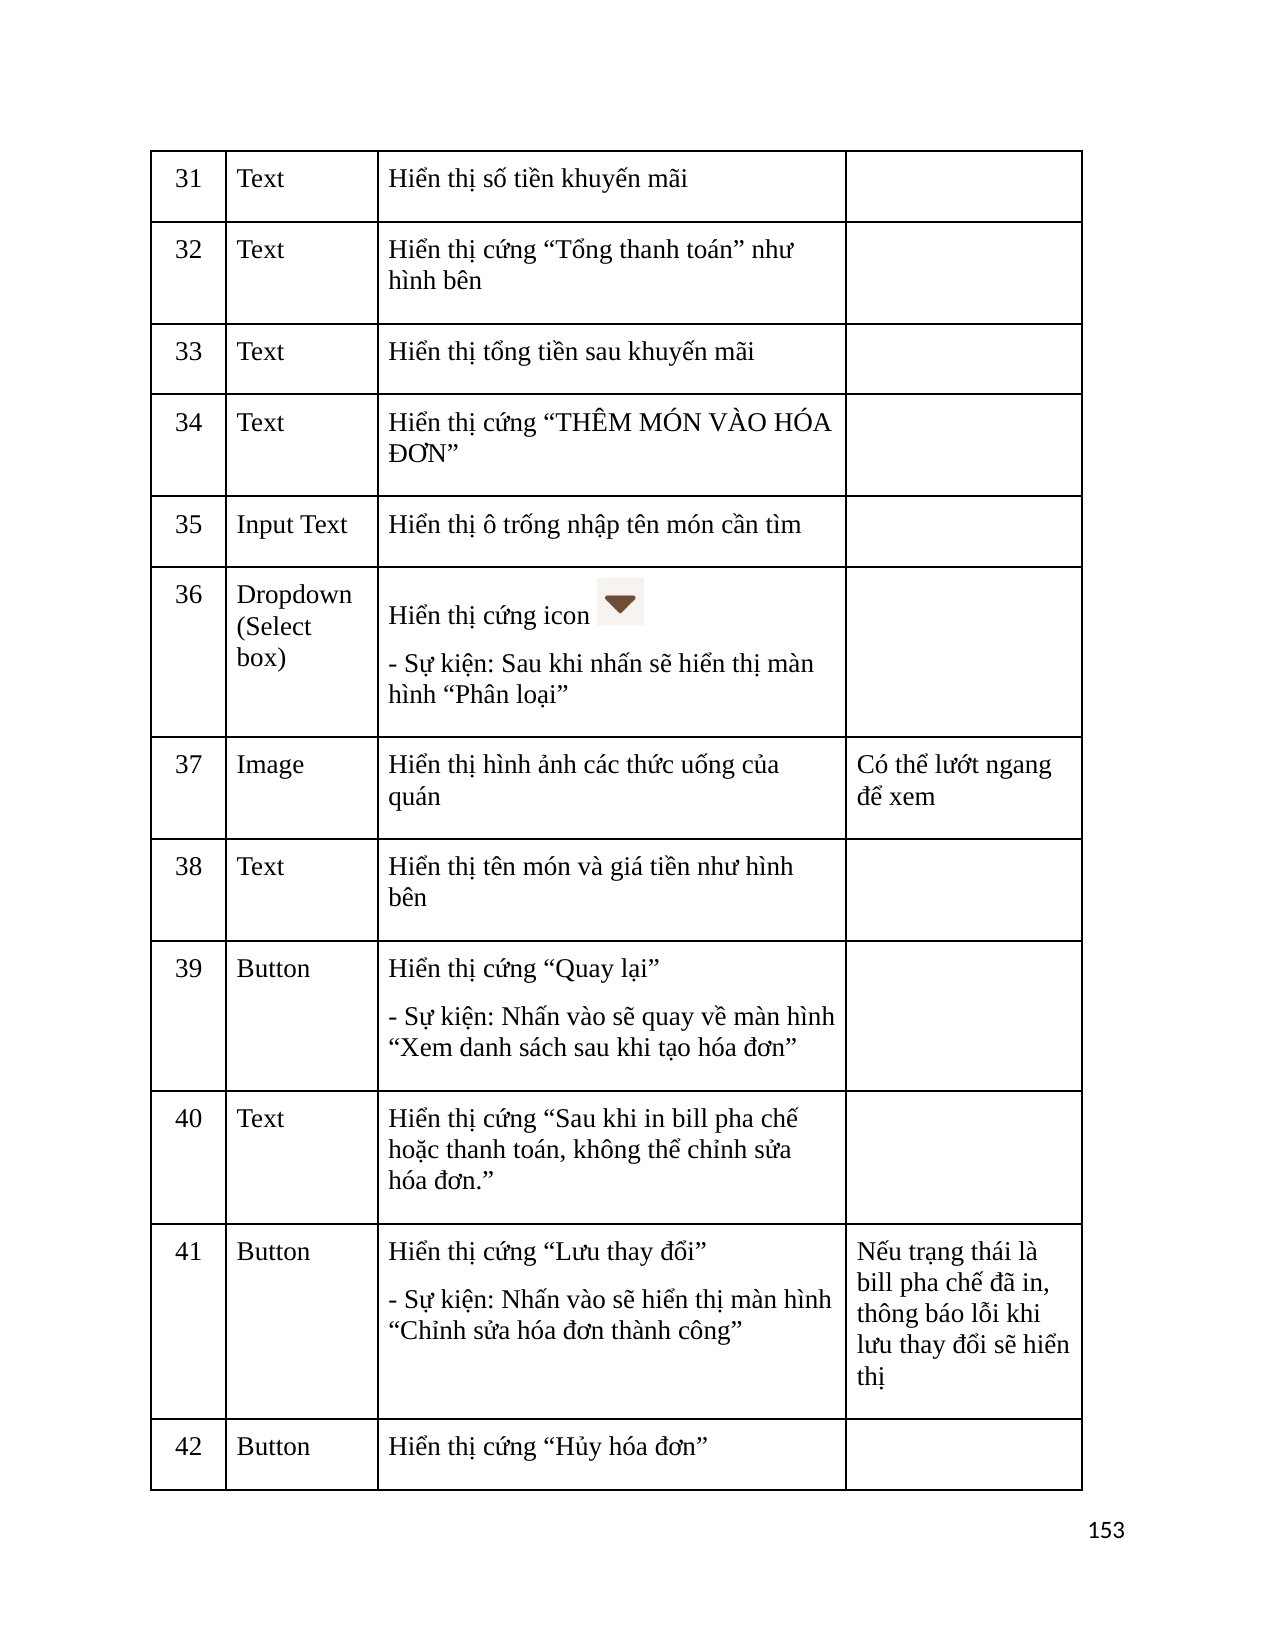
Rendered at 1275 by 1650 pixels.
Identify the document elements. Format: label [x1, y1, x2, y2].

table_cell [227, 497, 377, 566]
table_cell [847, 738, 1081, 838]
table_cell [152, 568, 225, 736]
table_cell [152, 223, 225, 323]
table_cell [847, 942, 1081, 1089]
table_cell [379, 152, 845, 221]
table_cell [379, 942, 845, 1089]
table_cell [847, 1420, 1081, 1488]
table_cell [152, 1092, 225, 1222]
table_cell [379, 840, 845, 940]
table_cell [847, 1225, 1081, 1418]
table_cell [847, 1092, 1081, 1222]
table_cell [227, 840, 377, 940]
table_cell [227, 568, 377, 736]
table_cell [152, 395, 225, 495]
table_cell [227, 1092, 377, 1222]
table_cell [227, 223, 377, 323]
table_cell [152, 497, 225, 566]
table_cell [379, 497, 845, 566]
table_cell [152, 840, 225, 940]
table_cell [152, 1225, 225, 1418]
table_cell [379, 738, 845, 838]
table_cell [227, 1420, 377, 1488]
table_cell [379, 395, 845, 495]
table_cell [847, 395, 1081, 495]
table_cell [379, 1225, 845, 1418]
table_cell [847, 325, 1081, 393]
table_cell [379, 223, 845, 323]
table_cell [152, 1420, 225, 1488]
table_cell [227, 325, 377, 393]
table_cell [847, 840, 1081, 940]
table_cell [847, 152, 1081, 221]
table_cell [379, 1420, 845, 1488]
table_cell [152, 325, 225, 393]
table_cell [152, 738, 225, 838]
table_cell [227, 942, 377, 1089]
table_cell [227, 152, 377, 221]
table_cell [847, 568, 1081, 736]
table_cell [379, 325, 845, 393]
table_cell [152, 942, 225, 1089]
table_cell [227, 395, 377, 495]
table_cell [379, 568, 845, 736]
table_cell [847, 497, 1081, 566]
picture [596, 578, 644, 625]
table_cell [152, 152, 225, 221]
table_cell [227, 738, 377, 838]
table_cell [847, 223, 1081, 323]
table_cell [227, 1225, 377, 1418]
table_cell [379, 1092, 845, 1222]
